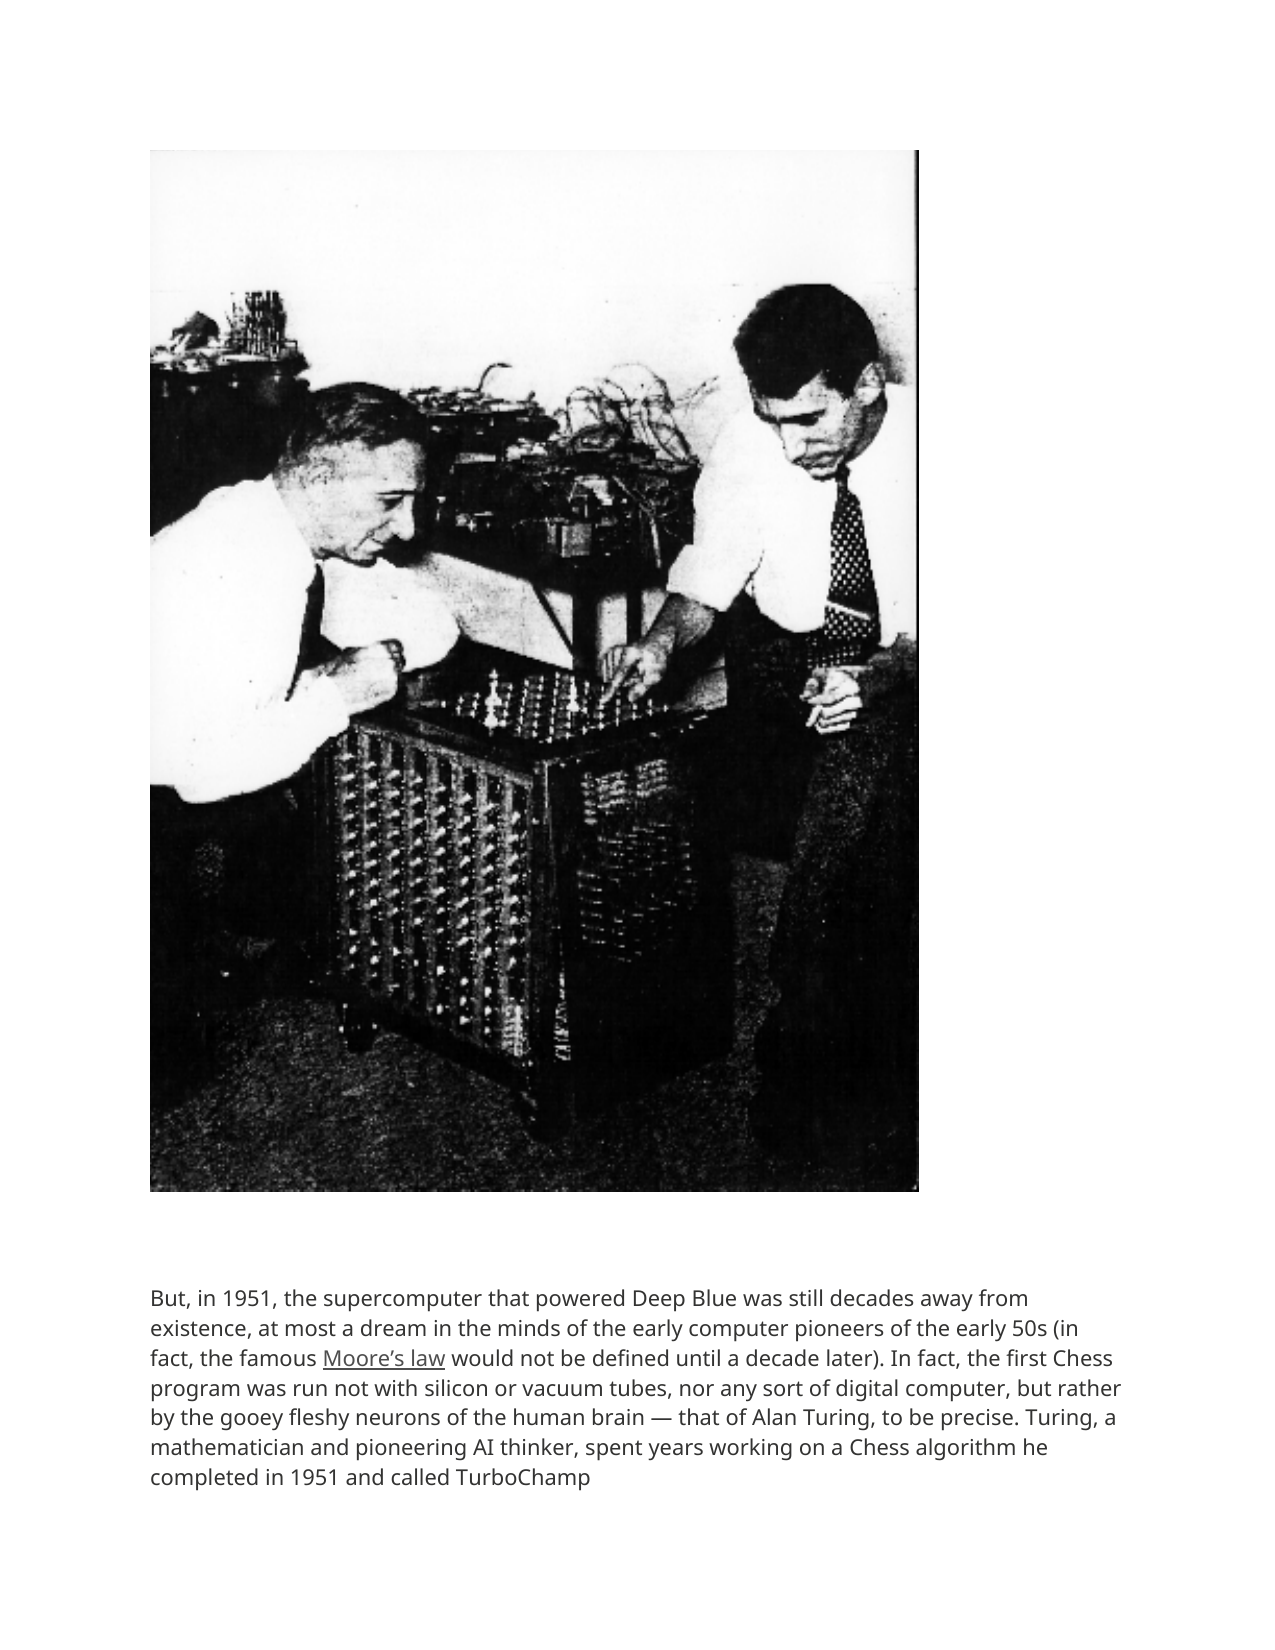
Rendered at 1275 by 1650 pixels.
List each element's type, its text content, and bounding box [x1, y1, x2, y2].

picture [150, 150, 919, 1192]
text But, in 1951, the supercomputer that powered Deep Blue was still decades away from existence, at most a dream in the minds of the early computer pioneers of the early 50s (in fact, the famous Moore’s law would not be defined until a decade later). In fact, the first Chess program was run not with silicon or vacuum tubes, nor any sort of digital computer, but rather by the gooey fleshy neurons of the human brain — that of Alan Turing, to be precise. Turing, a mathematician and pioneering AI thinker, spent years working on a Chess algorithm he completed in 1951 and called TurboChamp [150, 1283, 1125, 1492]
